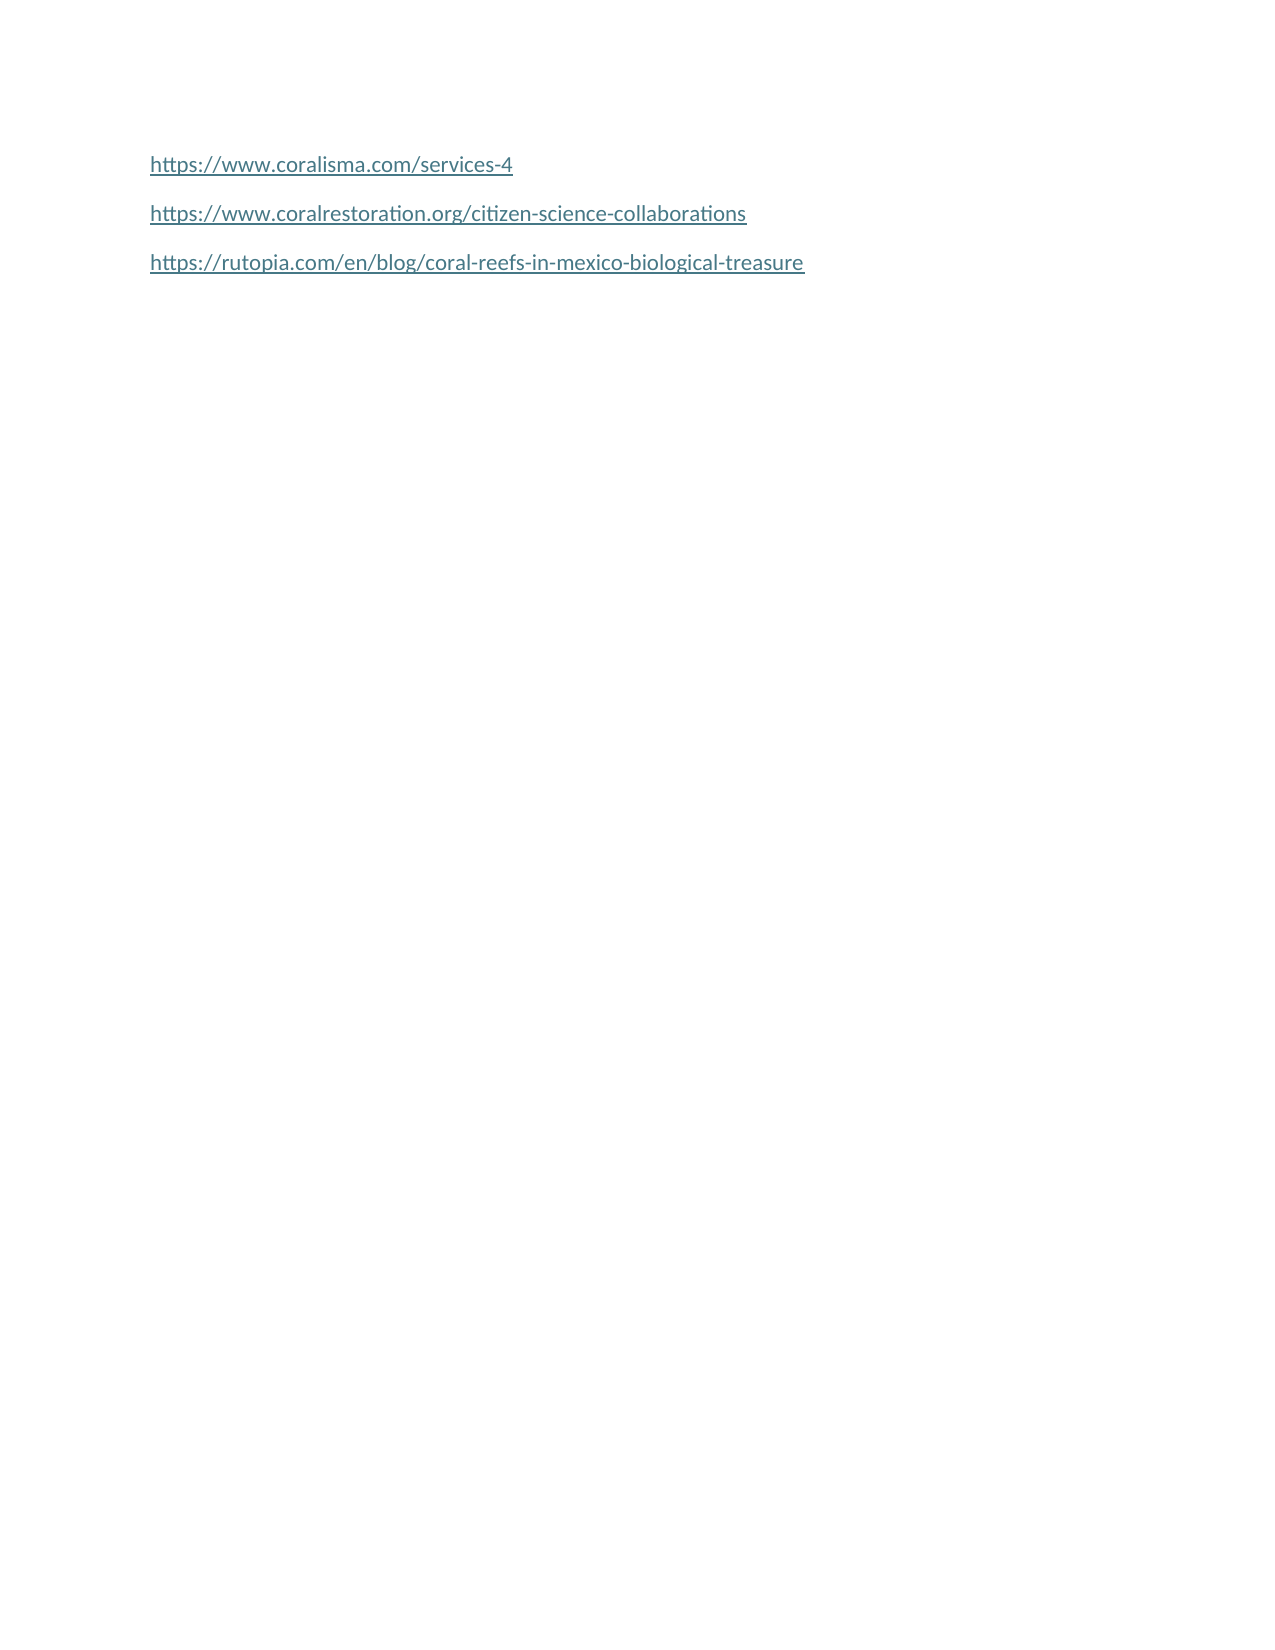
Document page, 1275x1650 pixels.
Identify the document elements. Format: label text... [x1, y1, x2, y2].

text https://www.coralisma.com/services-4 [150, 150, 1125, 178]
text https://www.coralrestoration.org/citizen-science-collaborations [150, 199, 1125, 227]
text https://rutopia.com/en/blog/coral-reefs-in-mexico-biological-treasure [150, 248, 1125, 276]
